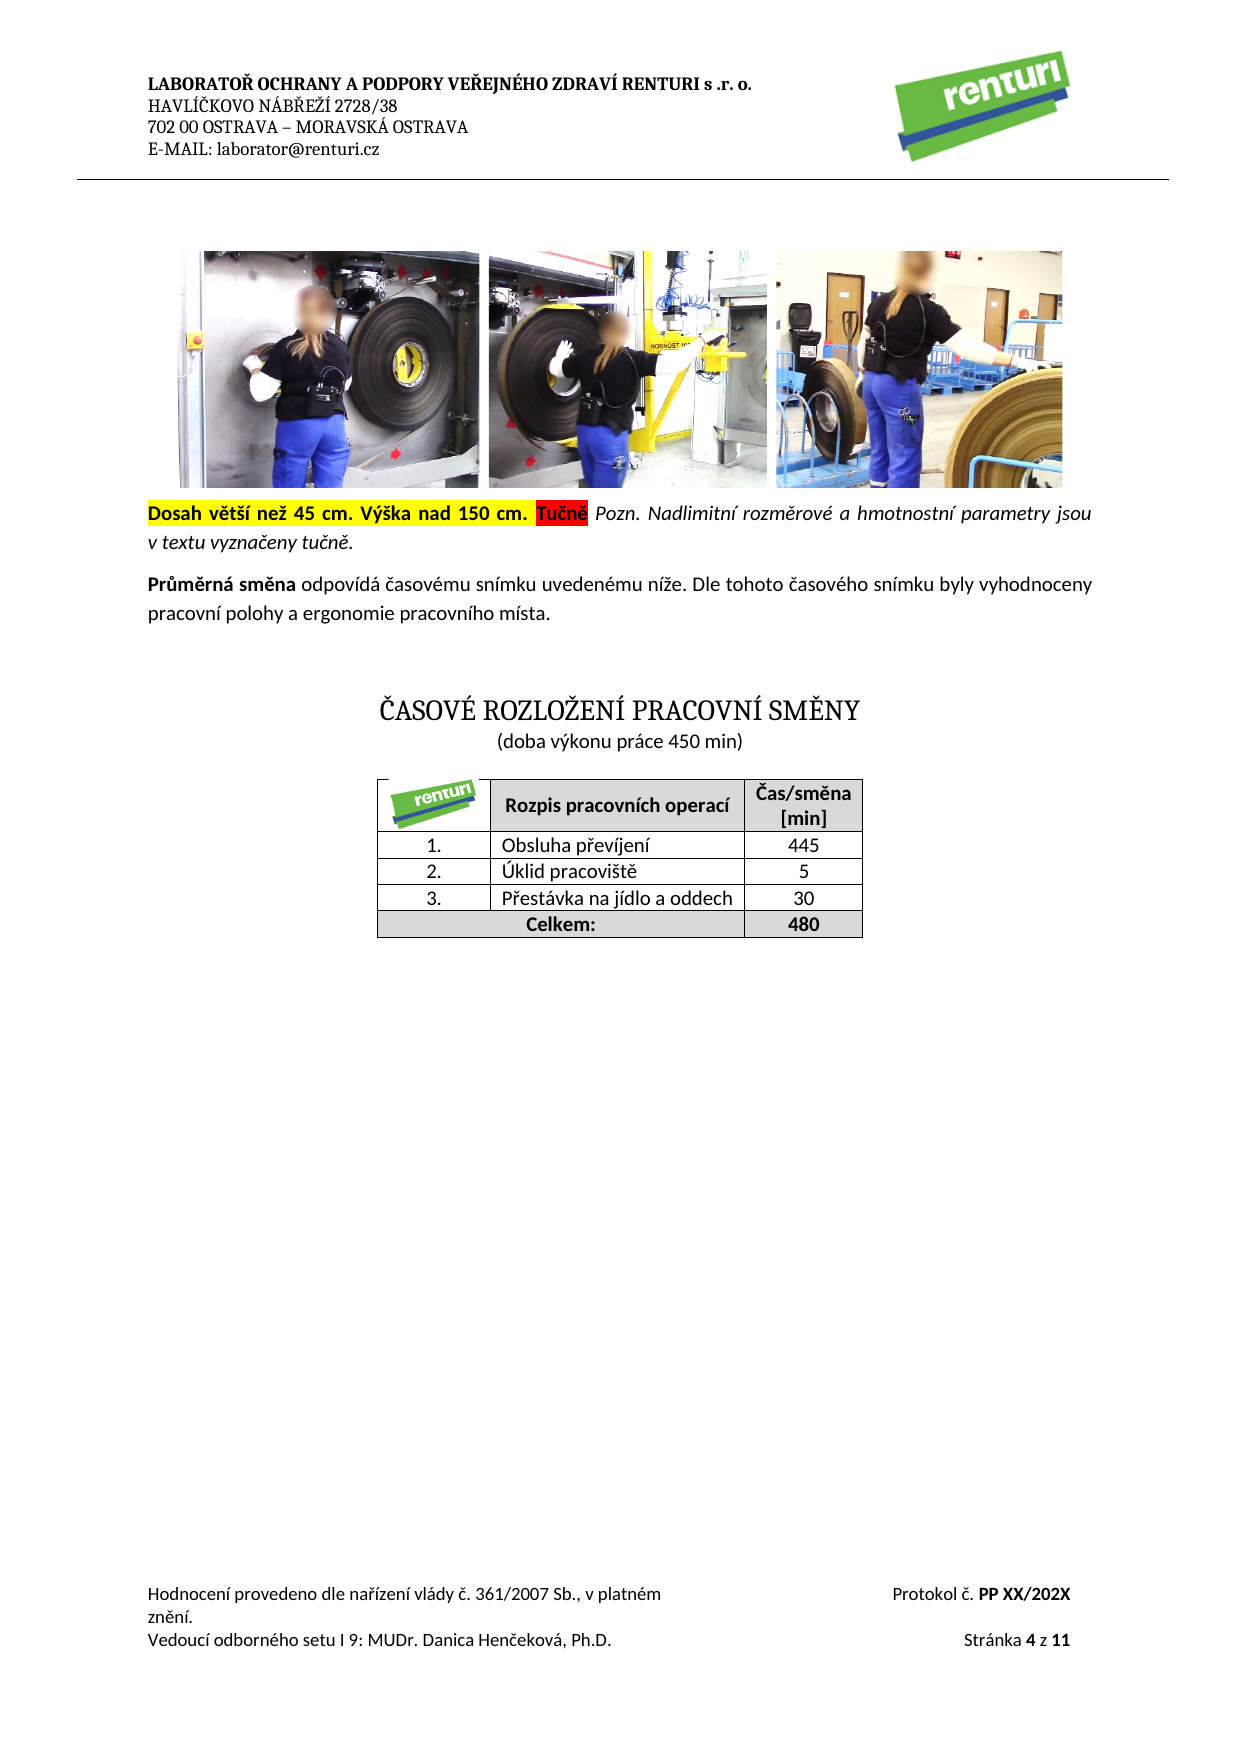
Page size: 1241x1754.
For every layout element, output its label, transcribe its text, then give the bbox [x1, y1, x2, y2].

table_cell 1. [378, 832, 490, 857]
table_cell Obsluha převíjení [491, 832, 744, 857]
text Průměrná směna odpovídá časovému snímku uvedenému níže. Dle tohoto časového snímku byly vyhodnoceny pracovní polohy a ergonomie pracovního místa. [148, 571, 1093, 626]
table_header [378, 780, 388, 831]
text ČASOVÉ ROZLOŽENÍ PRACOVNÍ SMĚNY [148, 694, 1093, 728]
picture [177, 251, 480, 488]
table_header Rozpis pracovních operací [491, 780, 744, 831]
picture [861, 41, 1118, 166]
table_cell 445 [745, 832, 862, 857]
text (doba výkonu práce 450 min) [148, 728, 1093, 753]
picture [776, 251, 1063, 488]
table_header Čas/směna [min] [745, 780, 862, 831]
table_cell 30 [745, 885, 862, 910]
table_cell 480 [745, 911, 862, 937]
text Dosah větší než 45 cm. Výška nad 150 cm. Tučně Pozn. Nadlimitní rozměrové a hmotnostní parametry jsou v textu vyznačeny tučně. [148, 500, 1093, 555]
table_header [480, 780, 490, 831]
picture [488, 251, 767, 488]
table_cell Úklid pracoviště [491, 859, 744, 884]
picture [388, 779, 480, 831]
table_cell 5 [745, 859, 862, 884]
table_cell Přestávka na jídlo a oddech [491, 885, 744, 910]
table_cell Celkem: [378, 911, 744, 937]
table_cell 2. [378, 859, 490, 884]
table_cell 3. [378, 885, 490, 910]
